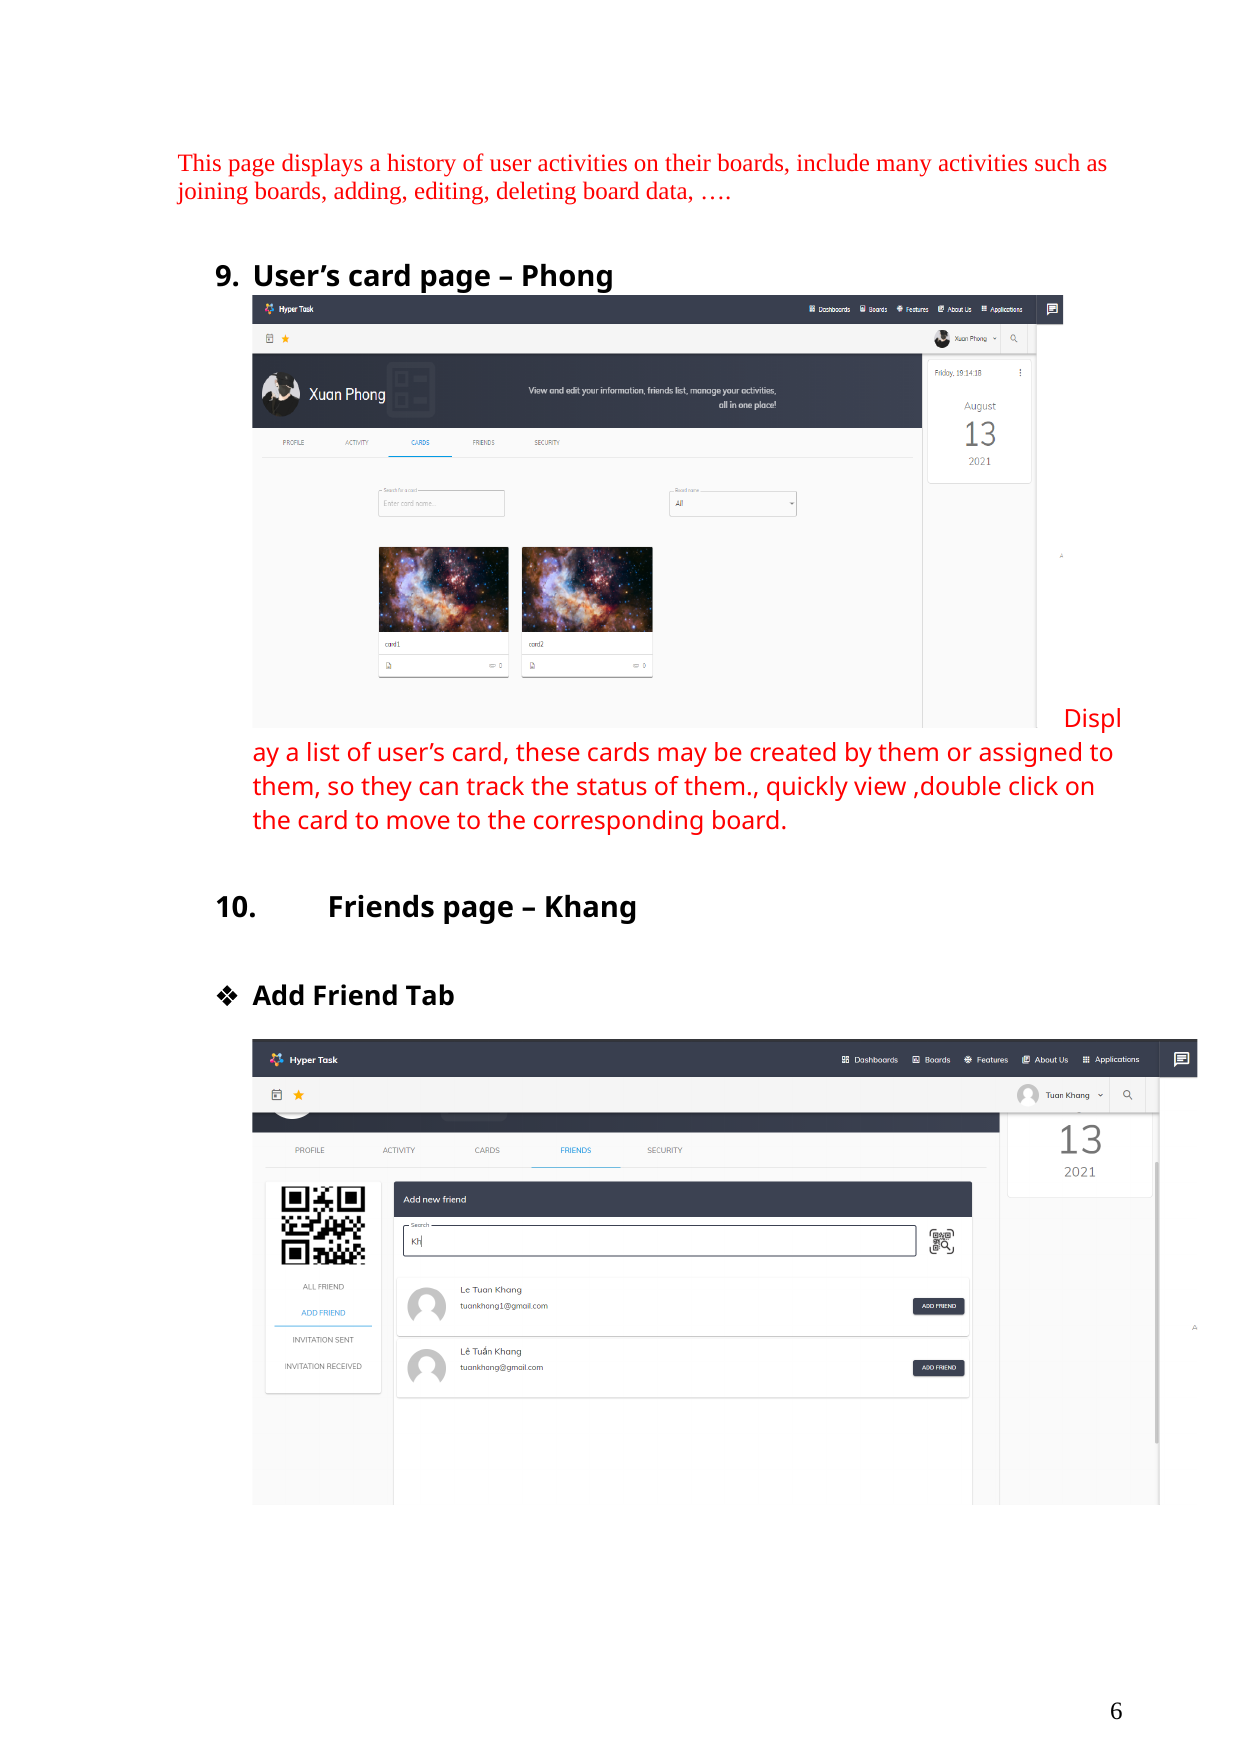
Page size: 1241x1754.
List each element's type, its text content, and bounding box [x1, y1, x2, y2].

picture [252, 1039, 1198, 1505]
text This page displays a history of user activities on their boards, include many activities such as joining boards, adding, editing, deleting board data, …. [177, 148, 1122, 205]
subtitle Friends page – Khang [215, 887, 1122, 926]
picture [252, 295, 1064, 728]
list Add Friend Tab [215, 976, 1122, 1013]
